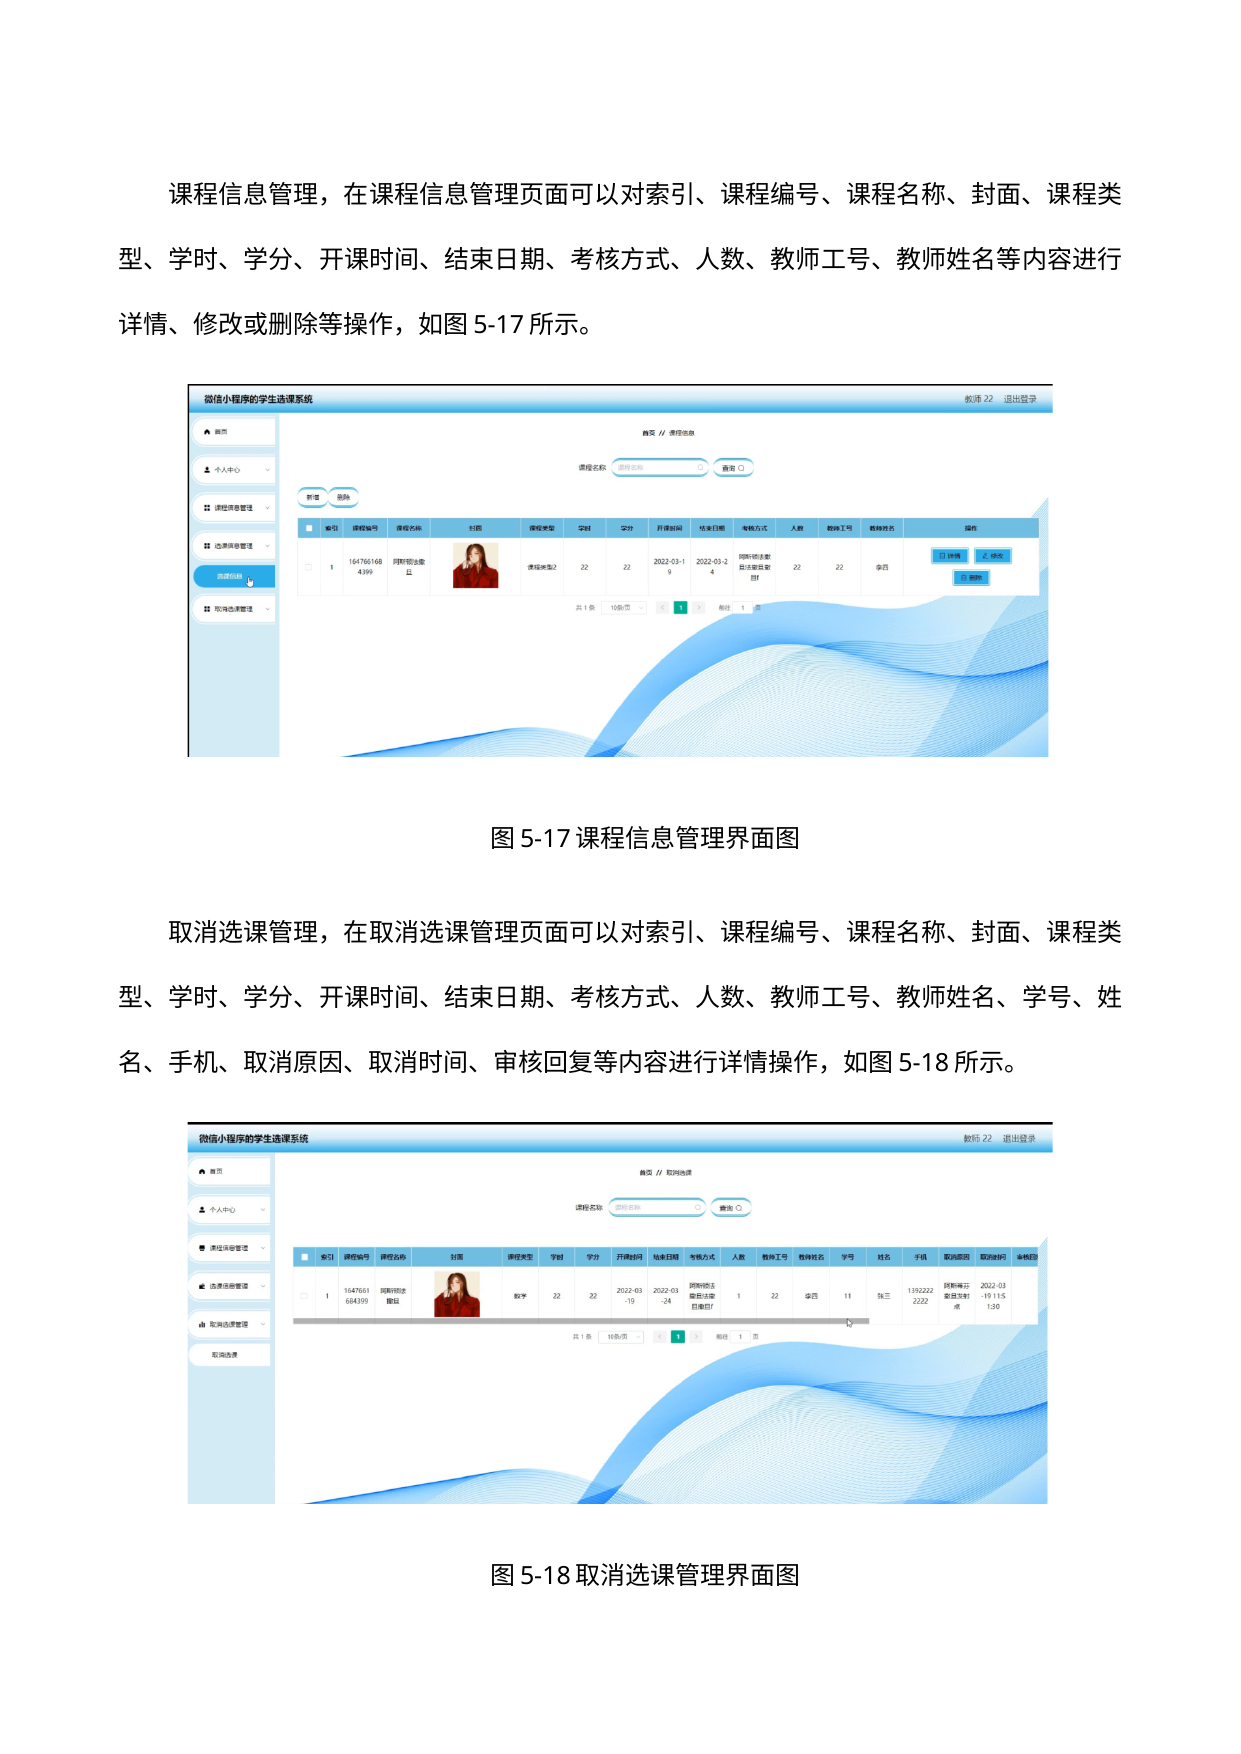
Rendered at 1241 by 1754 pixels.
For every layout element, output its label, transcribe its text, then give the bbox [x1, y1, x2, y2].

picture [187, 384, 1053, 757]
text 取消选课管理，在取消选课管理页面可以对索引、课程编号、课程名称、封面、课程类型、学时、学分、开课时间、结束日期、考核方式、人数、教师工号、教师姓名、学号、姓名、手机、取消原因、取消时间、审核回复等内容进行详情操作，如图5-18所示。 [118, 898, 1122, 1093]
text 图5-17课程信息管理界面图 [118, 804, 1122, 869]
text 图5-18取消选课管理界面图 [118, 1541, 1122, 1606]
picture [187, 1122, 1053, 1504]
text 课程信息管理，在课程信息管理页面可以对索引、课程编号、课程名称、封面、课程类型、学时、学分、开课时间、结束日期、考核方式、人数、教师工号、教师姓名等内容进行详情、修改或删除等操作，如图5-17所示。 [118, 161, 1122, 356]
